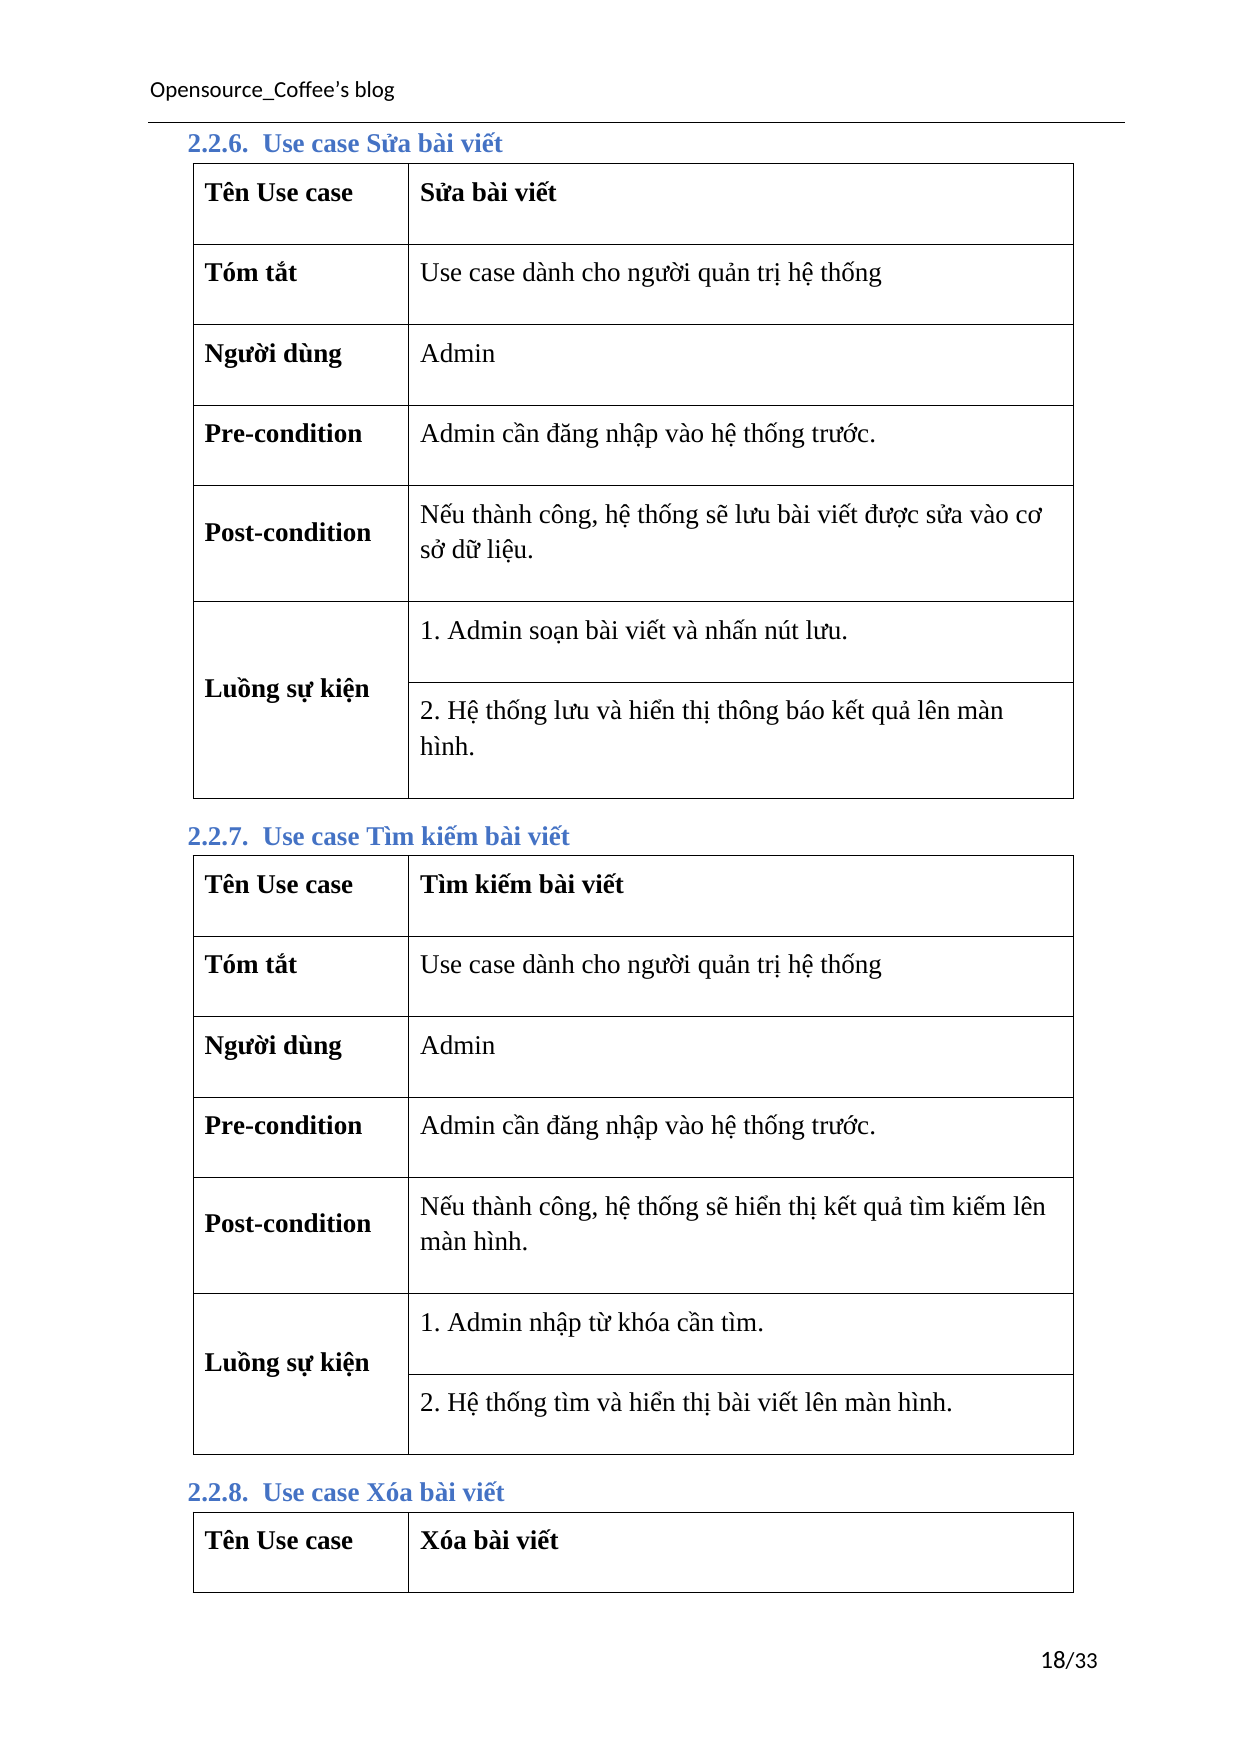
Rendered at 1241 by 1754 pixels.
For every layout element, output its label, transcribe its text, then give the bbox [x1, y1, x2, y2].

table_header Tìm kiếm bài viết [409, 856, 1073, 936]
subtitle Use case Tìm kiếm bài viết [187, 819, 1116, 851]
table_header Tên Use case [194, 1513, 408, 1592]
subtitle Use case Xóa bài viết [187, 1476, 1116, 1507]
table_cell Use case dành cho người quản trị hệ thống [409, 245, 1073, 324]
table_header Sửa bài viết [409, 164, 1073, 244]
table_header Xóa bài viết [409, 1513, 1073, 1592]
table_cell Người dùng [194, 325, 408, 404]
table_cell Admin [409, 325, 1073, 404]
table_cell Luồng sự kiện [194, 602, 408, 798]
table_cell Nếu thành công, hệ thống sẽ lưu bài viết được sửa vào cơ sở dữ liệu. [409, 486, 1073, 601]
table_cell Admin [409, 1017, 1073, 1097]
table_cell 1. Admin soạn bài viết và nhấn nút lưu. [409, 602, 1073, 682]
table_cell Người dùng [194, 1017, 408, 1097]
table_cell Pre-condition [194, 1098, 408, 1177]
table_cell Nếu thành công, hệ thống sẽ hiển thị kết quả tìm kiếm lên màn hình. [409, 1178, 1073, 1293]
table_header Tên Use case [194, 164, 408, 244]
table_cell 2. Hệ thống lưu và hiển thị thông báo kết quả lên màn hình. [409, 683, 1073, 798]
table_cell Admin cần đăng nhập vào hệ thống trước. [409, 1098, 1073, 1177]
table_cell Luồng sự kiện [194, 1294, 408, 1454]
table_cell Pre-condition [194, 406, 408, 485]
table_cell Use case dành cho người quản trị hệ thống [409, 937, 1073, 1016]
table_cell Post-condition [194, 486, 408, 601]
table_cell 2. Hệ thống tìm và hiển thị bài viết lên màn hình. [409, 1375, 1073, 1454]
table_cell Admin cần đăng nhập vào hệ thống trước. [409, 406, 1073, 485]
subtitle Use case Sửa bài viết [187, 122, 1116, 159]
table_cell Tóm tắt [194, 245, 408, 324]
table_header Tên Use case [194, 856, 408, 936]
table_cell Post-condition [194, 1178, 408, 1293]
table_cell Tóm tắt [194, 937, 408, 1016]
table_cell 1. Admin nhập từ khóa cần tìm. [409, 1294, 1073, 1373]
